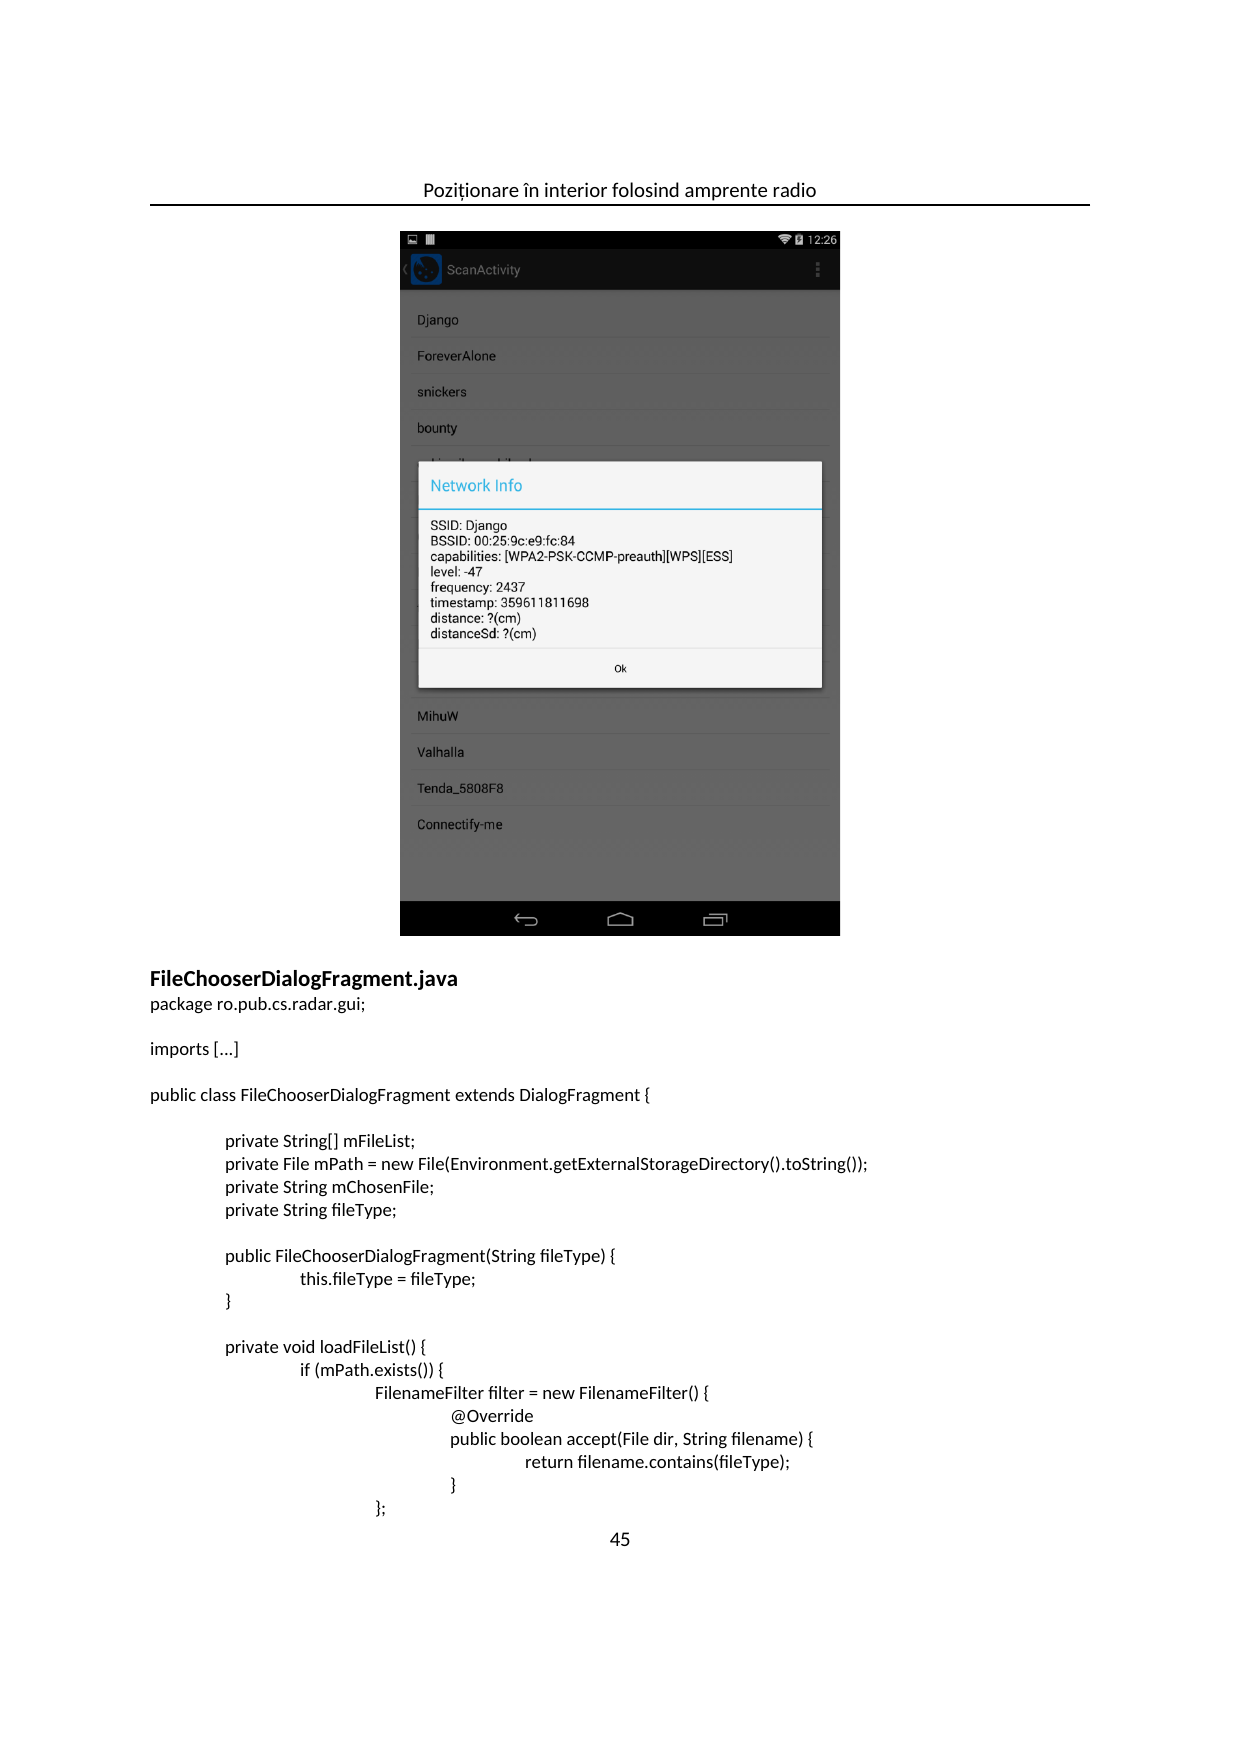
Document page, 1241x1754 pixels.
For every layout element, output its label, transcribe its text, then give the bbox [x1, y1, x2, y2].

text private String mChosenFile; [150, 1175, 1090, 1198]
text private String fileType; [150, 1198, 1090, 1221]
text } [150, 1289, 1090, 1312]
text private String[] mFileList; [150, 1129, 1090, 1152]
text private File mPath = new File(Environment.getExternalStorageDirectory().toString()); [150, 1152, 1090, 1175]
text private void loadFileList() { [150, 1335, 1090, 1358]
text this.fileType = fileType; [150, 1267, 1090, 1289]
text FileChooserDialogFragment.java [150, 964, 1090, 992]
text imports [...] [150, 1037, 1090, 1060]
text public class FileChooserDialogFragment extends DialogFragment { [150, 1083, 1090, 1106]
text if (mPath.exists()) { [150, 1358, 1090, 1381]
picture [400, 231, 841, 936]
text @Override [150, 1404, 1090, 1427]
text public FileChooserDialogFragment(String fileType) { [150, 1244, 1090, 1267]
text }; [150, 1496, 1090, 1519]
text } [150, 1473, 1090, 1496]
text public boolean accept(File dir, String filename) { [150, 1427, 1090, 1450]
text return filename.contains(fileType); [150, 1450, 1090, 1473]
text package ro.pub.cs.radar.gui; [150, 992, 1090, 1014]
text FilenameFilter filter = new FilenameFilter() { [150, 1381, 1090, 1404]
